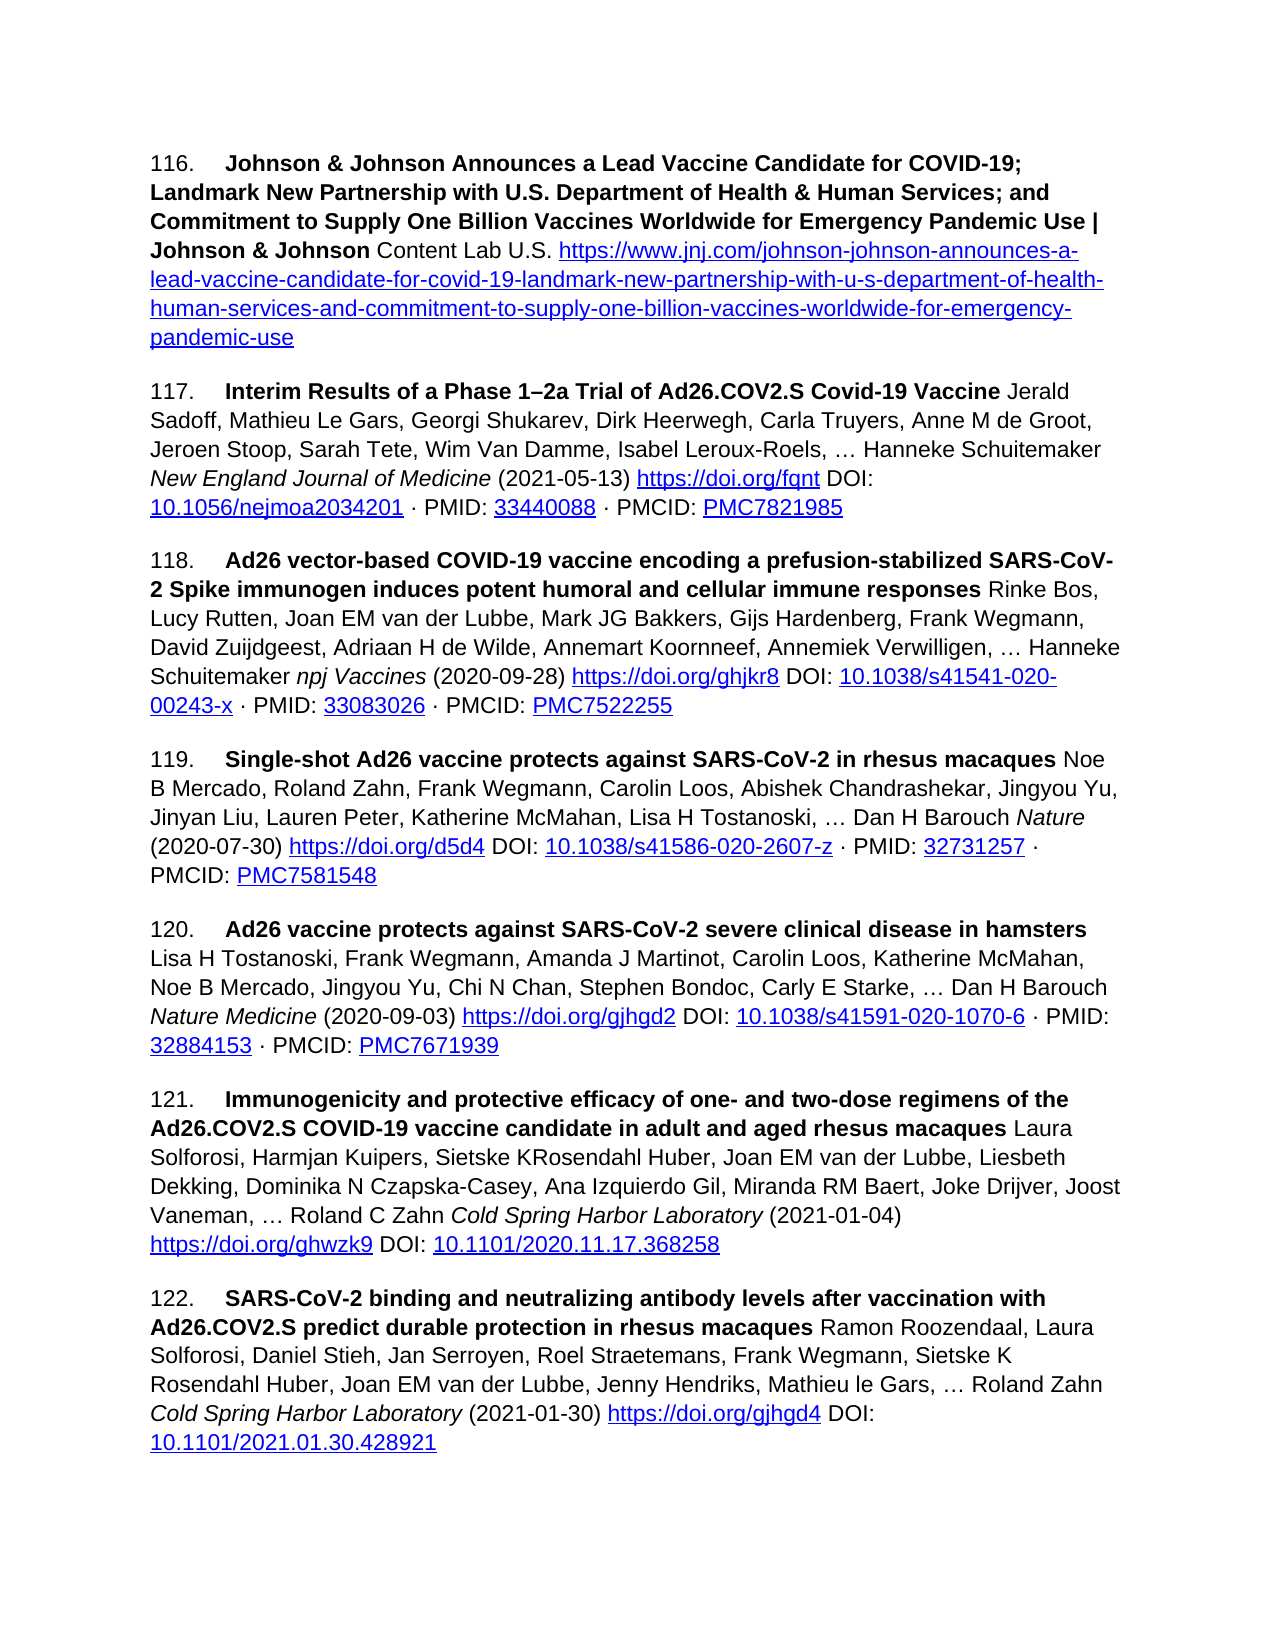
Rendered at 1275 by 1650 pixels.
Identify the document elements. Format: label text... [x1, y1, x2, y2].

text 117. Interim Results of a Phase 1–2a Trial of Ad26.COV2.S Covid-19 Vaccine Jerald Sadoff, Mathieu Le Gars, Georgi Shukarev, Dirk Heerwegh, Carla Truyers, Anne M de Groot, Jeroen Stoop, Sarah Tete, Wim Van Damme, Isabel Leroux-Roels, … Hanneke Schuitemaker New England Journal of Medicine (2021-05-13) https://doi.org/fqnt DOI: 10.1056/nejmoa2034201 · PMID: 33440088 · PMCID: PMC7821985 [150, 378, 1125, 520]
text 116. Johnson & Johnson Announces a Lead Vaccine Candidate for COVID-19; Landmark New Partnership with U.S. Department of Health & Human Services; and Commitment to Supply One Billion Vaccines Worldwide for Emergency Pandemic Use | Johnson & Johnson Content Lab U.S. https://www.jnj.com/johnson-johnson-announces-a-lead-vaccine-candidate-for-covid-19-landmark-new-partnership-with-u-s-department-of-health-human-services-and-commitment-to-supply-one-billion-vaccines-worldwide-for-emergency-pandemic-use [150, 150, 1125, 350]
text 118. Ad26 vector-based COVID-19 vaccine encoding a prefusion-stabilized SARS-CoV-2 Spike immunogen induces potent humoral and cellular immune responses Rinke Bos, Lucy Rutten, Joan EM van der Lubbe, Mark JG Bakkers, Gijs Hardenberg, Frank Wegmann, David Zuijdgeest, Adriaan H de Wilde, Annemart Koornneef, Annemiek Verwilligen, … Hanneke Schuitemaker npj Vaccines (2020-09-28) https://doi.org/ghjkr8 DOI: 10.1038/s41541-020-00243-x · PMID: 33083026 · PMCID: PMC7522255 [150, 547, 1125, 719]
text 119. Single-shot Ad26 vaccine protects against SARS-CoV-2 in rhesus macaques Noe B Mercado, Roland Zahn, Frank Wegmann, Carolin Loos, Abishek Chandrashekar, Jingyou Yu, Jinyan Liu, Lauren Peter, Katherine McMahan, Lisa H Tostanoski, … Dan H Barouch Nature (2020-07-30) https://doi.org/d5d4 DOI: 10.1038/s41586-020-2607-z · PMID: 32731257 · PMCID: PMC7581548 [150, 746, 1125, 888]
text 122. SARS-CoV-2 binding and neutralizing antibody levels after vaccination with Ad26.COV2.S predict durable protection in rhesus macaques Ramon Roozendaal, Laura Solforosi, Daniel Stieh, Jan Serroyen, Roel Straetemans, Frank Wegmann, Sietske K Rosendahl Huber, Joan EM van der Lubbe, Jenny Hendriks, Mathieu le Gars, … Roland Zahn Cold Spring Harbor Laboratory (2021-01-30) https://doi.org/gjhgd4 DOI: 10.1101/2021.01.30.428921 [150, 1284, 1125, 1456]
text 120. Ad26 vaccine protects against SARS-CoV-2 severe clinical disease in hamsters Lisa H Tostanoski, Frank Wegmann, Amanda J Martinot, Carolin Loos, Katherine McMahan, Noe B Mercado, Jingyou Yu, Chi N Chan, Stephen Bondoc, Carly E Starke, … Dan H Barouch Nature Medicine (2020-09-03) https://doi.org/gjhgd2 DOI: 10.1038/s41591-020-1070-6 · PMID: 32884153 · PMCID: PMC7671939 [150, 916, 1125, 1058]
text 121. Immunogenicity and protective efficacy of one- and two-dose regimens of the Ad26.COV2.S COVID-19 vaccine candidate in adult and aged rhesus macaques Laura Solforosi, Harmjan Kuipers, Sietske KRosendahl Huber, Joan EM van der Lubbe, Liesbeth Dekking, Dominika N Czapska-Casey, Ana Izquierdo Gil, Miranda RM Baert, Joke Drijver, Joost Vaneman, … Roland C Zahn Cold Spring Harbor Laboratory (2021-01-04) https://doi.org/ghwzk9 DOI: 10.1101/2020.11.17.368258 [150, 1086, 1125, 1257]
